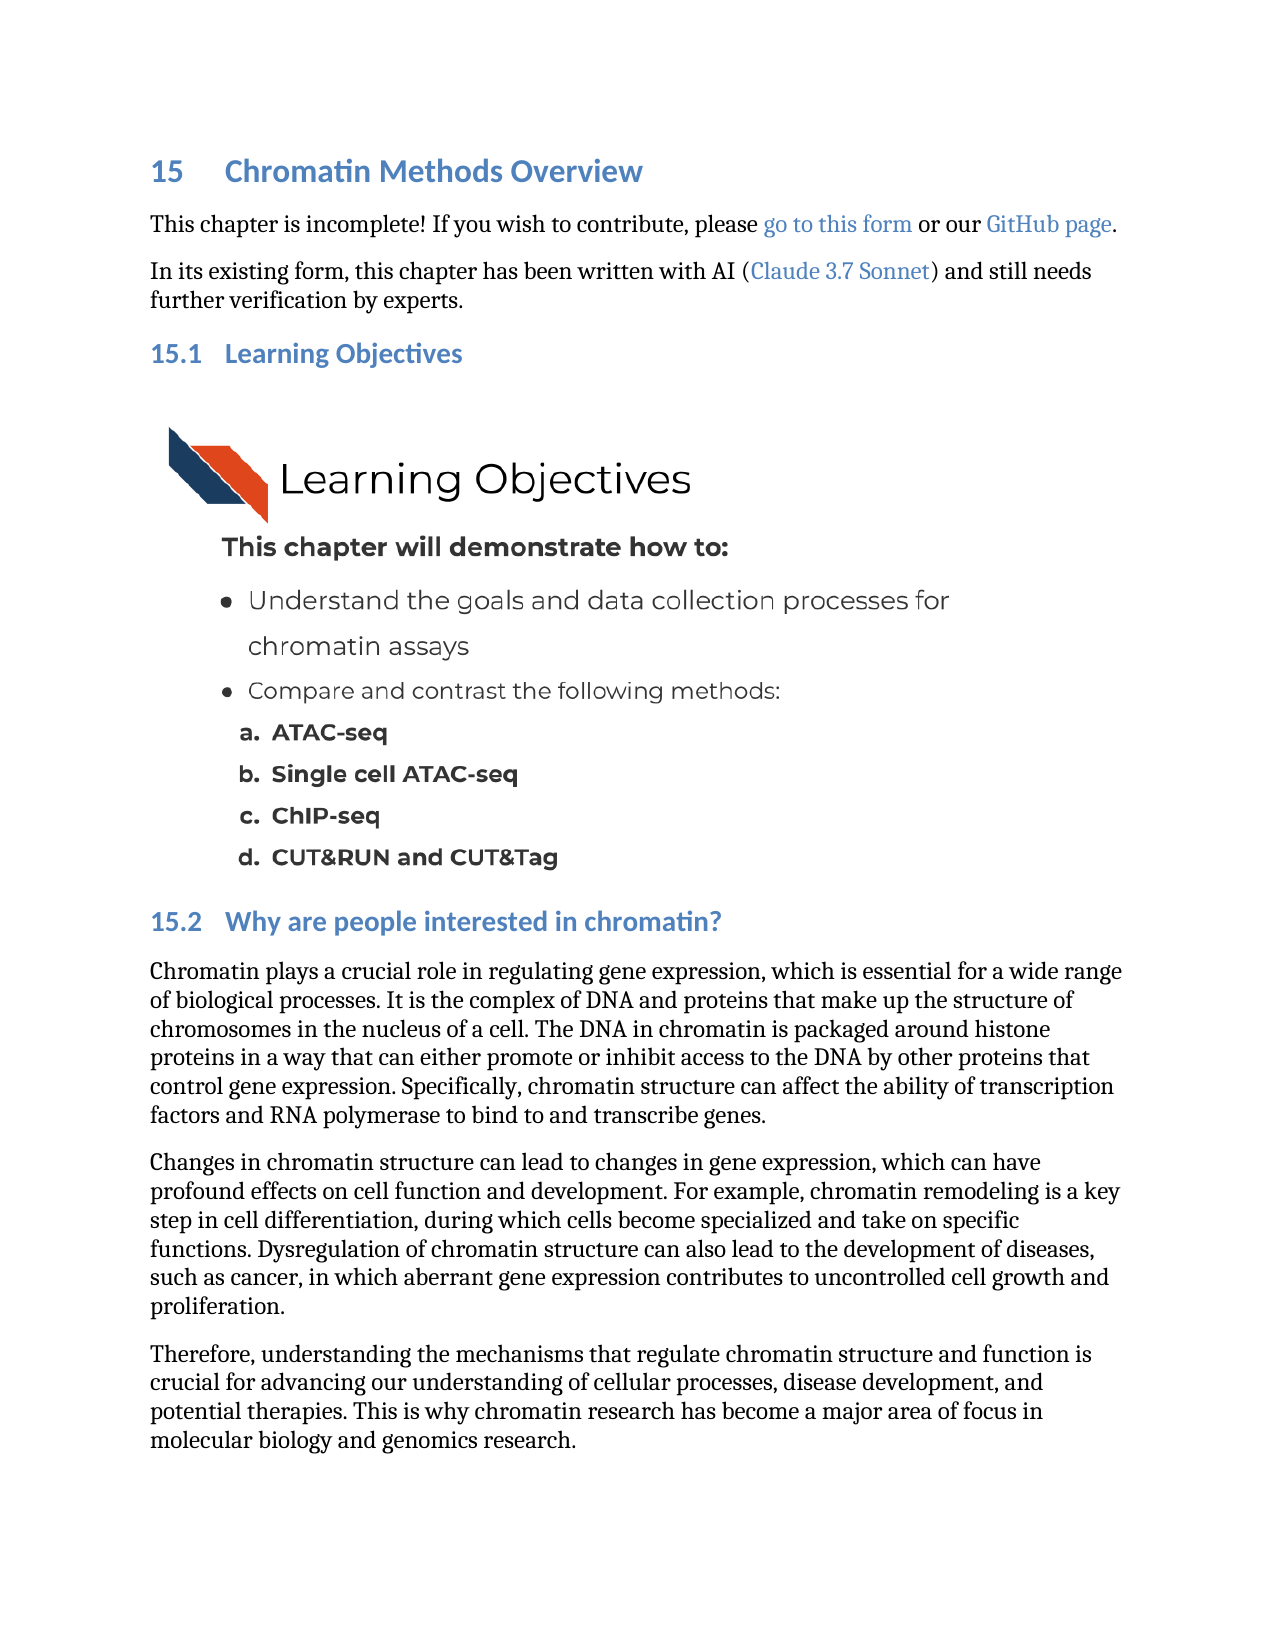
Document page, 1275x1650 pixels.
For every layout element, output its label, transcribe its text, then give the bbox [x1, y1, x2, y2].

text Changes in chromatin structure can lead to changes in gene expression, which can have profound effects on cell function and development. For example, chromatin remodeling is a key step in cell differentiation, during which cells become specialized and take on specific functions. Dysregulation of chromatin structure can also lead to the development of diseases, such as cancer, in which aberrant gene expression contributes to uncontrolled cell growth and proliferation. [150, 1148, 1125, 1321]
subtitle 15 Chromatin Methods Overview [150, 150, 1125, 191]
text Chromatin plays a crucial role in regulating gene expression, which is essential for a wide range of biological processes. It is the complex of DNA and proteins that make up the structure of chromosomes in the nucleus of a cell. The DNA in chromatin is packaged around histone proteins in a way that can either promote or inhibit access to the DNA by other proteins that control gene expression. Specifically, chromatin structure can affect the ability of transcription factors and RNA polymerase to bind to and transcribe genes. [150, 957, 1125, 1129]
text This chapter is incomplete! If you wish to contribute, please go to this form or our GitHub page. [150, 209, 1125, 238]
subtitle 15.1 Learning Objectives [150, 335, 1125, 371]
text Therefore, understanding the mechanisms that regulate chromatin structure and function is crucial for advancing our understanding of cellular processes, disease development, and potential therapies. This is why chromatin research has become a major area of focus in molecular biology and genomics research. [150, 1339, 1125, 1454]
subtitle 15.2 Why are people interested in chromatin? [150, 903, 1125, 938]
picture [168, 389, 1044, 882]
text In its existing form, this chapter has been written with AI (Claude 3.7 Sonnet) and still needs further verification by experts. [150, 257, 1125, 314]
